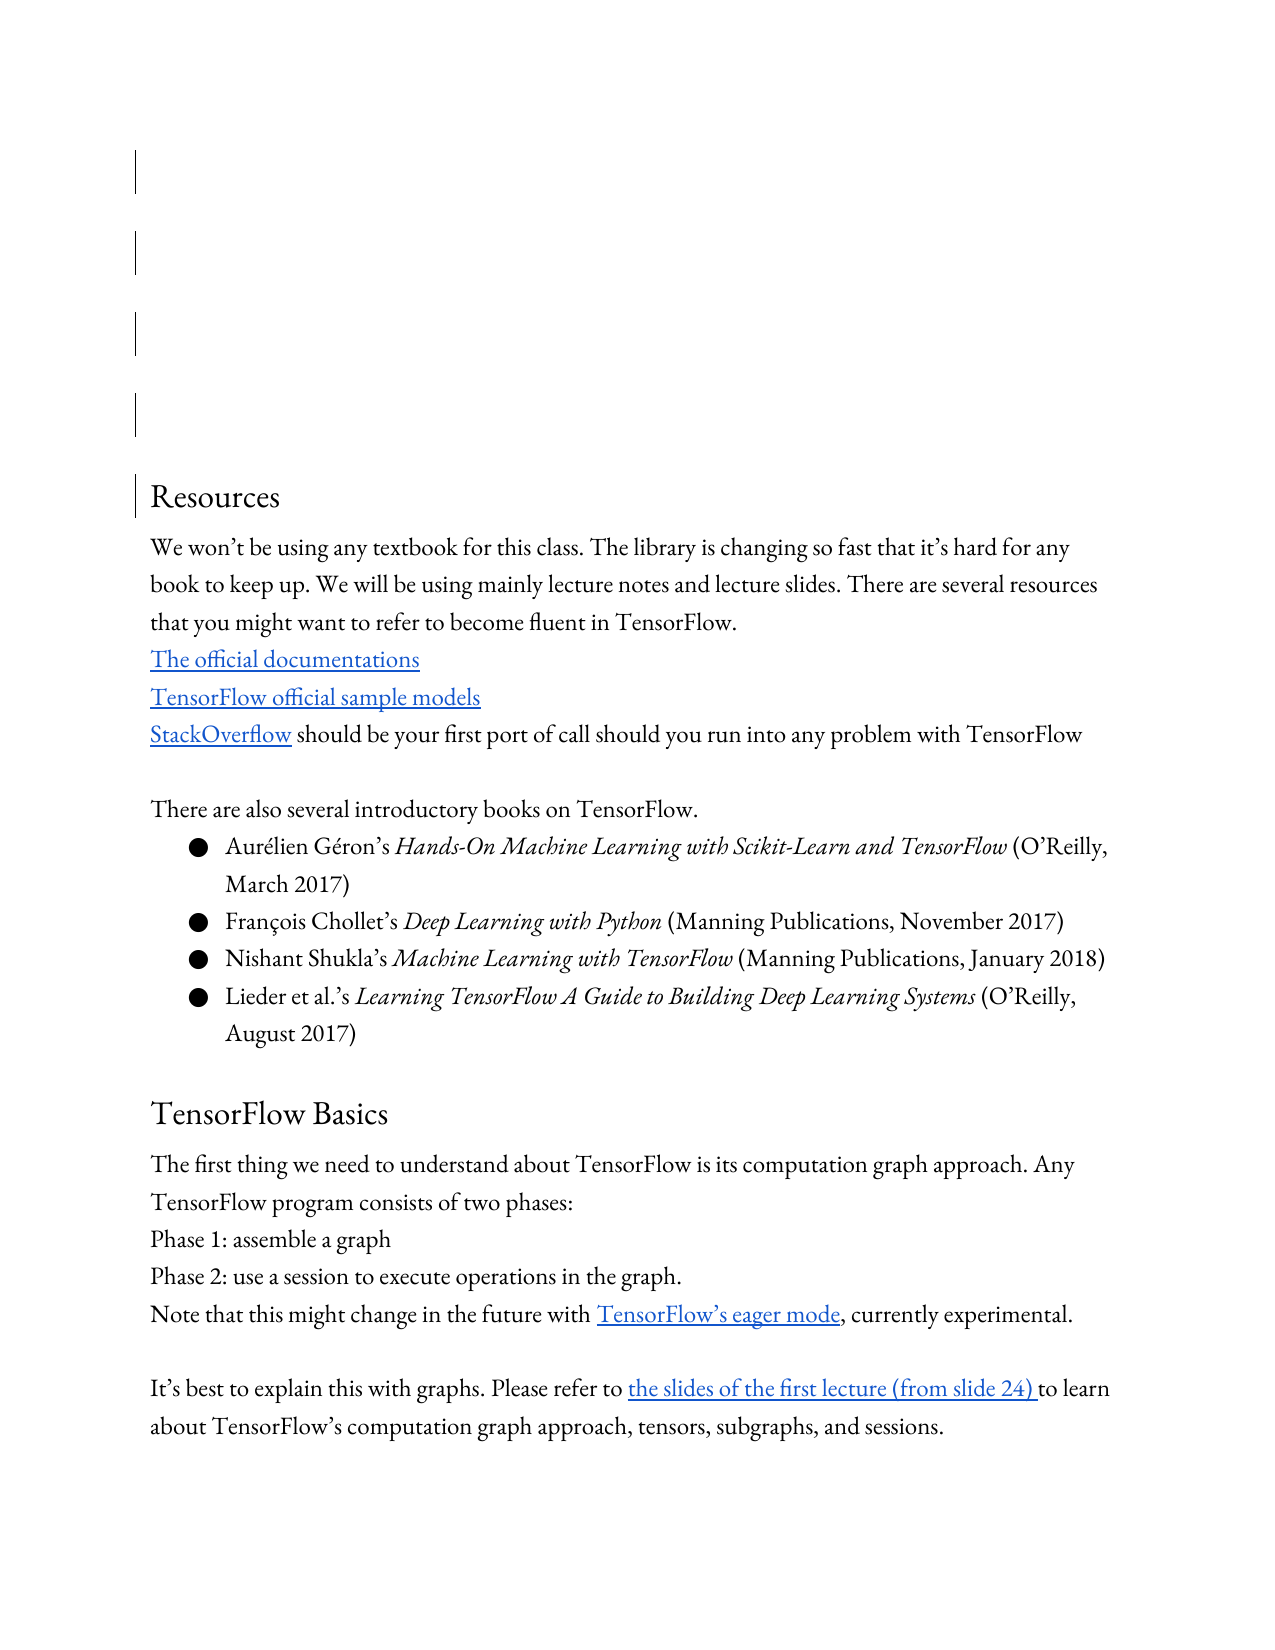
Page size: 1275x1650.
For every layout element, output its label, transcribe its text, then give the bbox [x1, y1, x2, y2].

list Lieder et al.’s Learning TensorFlow A Guide to Building Deep Learning Systems (O’Reilly, August 2017) [187, 979, 1125, 1049]
subtitle TensorFlow Basics [150, 1091, 1125, 1135]
text Note that this might change in the future with TensorFlow’s eager mode, currently experimental. [150, 1297, 1125, 1329]
text TensorFlow official sample models [150, 680, 1125, 712]
text It’s best to explain this with graphs. Please refer to the slides of the first lecture (from slide 24) to learn about TensorFlow’s computation graph approach, tensors, subgraphs, and sessions. [150, 1372, 1125, 1442]
text StackOverflow should be your first port of call should you run into any problem with TensorFlow [150, 717, 1125, 750]
text The first thing we need to understand about TensorFlow is its computation graph approach. Any TensorFlow program consists of two phases: [150, 1147, 1125, 1217]
list Aurélien Géron’s Hands-On Machine Learning with Scikit-Learn and TensorFlow (O’Reilly, March 2017) [187, 829, 1125, 899]
text There are also several introductory books on TensorFlow. [150, 792, 1125, 824]
text Phase 1: assemble a graph [150, 1222, 1125, 1255]
subtitle Resources [150, 474, 1125, 518]
list François Chollet’s Deep Learning with Python (Manning Publications, November 2017) [187, 904, 1125, 937]
list Nishant Shukla’s Machine Learning with TensorFlow (Manning Publications, January 2018) [187, 942, 1125, 974]
text Phase 2: use a session to execute operations in the graph. [150, 1259, 1125, 1292]
text We won’t be using any textbook for this class. The library is changing so fast that it’s hard for any book to keep up. We will be using mainly lecture notes and lecture slides. There are several resources that you might want to refer to become fluent in TensorFlow. [150, 530, 1125, 638]
text The official documentations [150, 642, 1125, 675]
